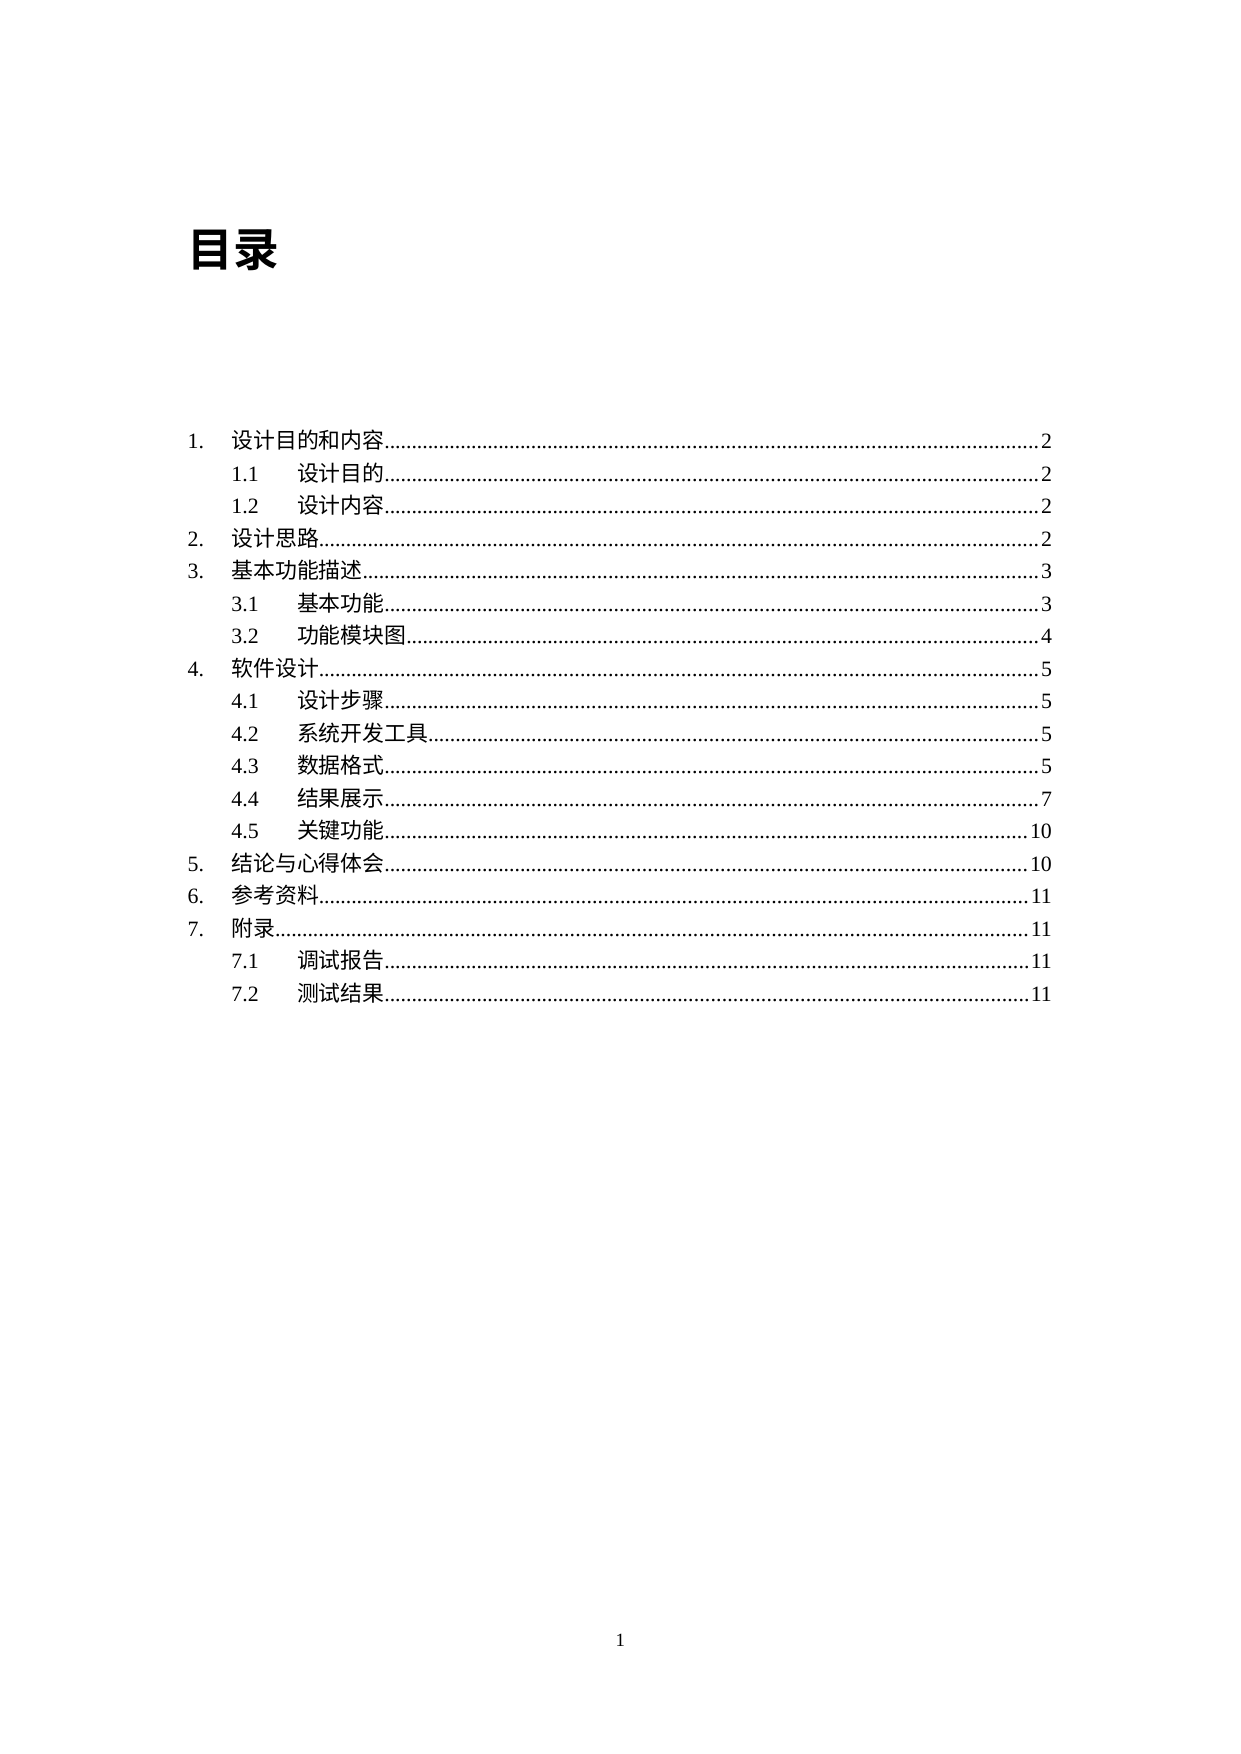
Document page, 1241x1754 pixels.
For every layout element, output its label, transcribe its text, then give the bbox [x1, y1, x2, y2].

text 4. 软件设计 5 [187, 650, 1053, 683]
text 3.2 功能模块图 4 [231, 618, 1053, 650]
subtitle 目录 [187, 197, 1053, 295]
text 7.2 测试结果 11 [231, 975, 1053, 1008]
text 3.1 基本功能 3 [231, 585, 1053, 618]
text 5. 结论与心得体会 10 [187, 845, 1053, 878]
text 4.3 数据格式 5 [231, 748, 1053, 780]
text 3. 基本功能描述 3 [187, 553, 1053, 585]
text 4.4 结果展示 7 [231, 780, 1053, 813]
text 4.5 关键功能 10 [231, 813, 1053, 845]
text 1.2 设计内容 2 [231, 488, 1053, 520]
text 7.1 调试报告 11 [231, 943, 1053, 975]
text 1. 设计目的和内容 2 [187, 423, 1053, 455]
text 1.1 设计目的 2 [231, 455, 1053, 488]
text 6. 参考资料 11 [187, 878, 1053, 910]
text 4.2 系统开发工具 5 [231, 715, 1053, 748]
text 4.1 设计步骤 5 [231, 683, 1053, 715]
text 7. 附录 11 [187, 910, 1053, 943]
text 2. 设计思路 2 [187, 520, 1053, 553]
